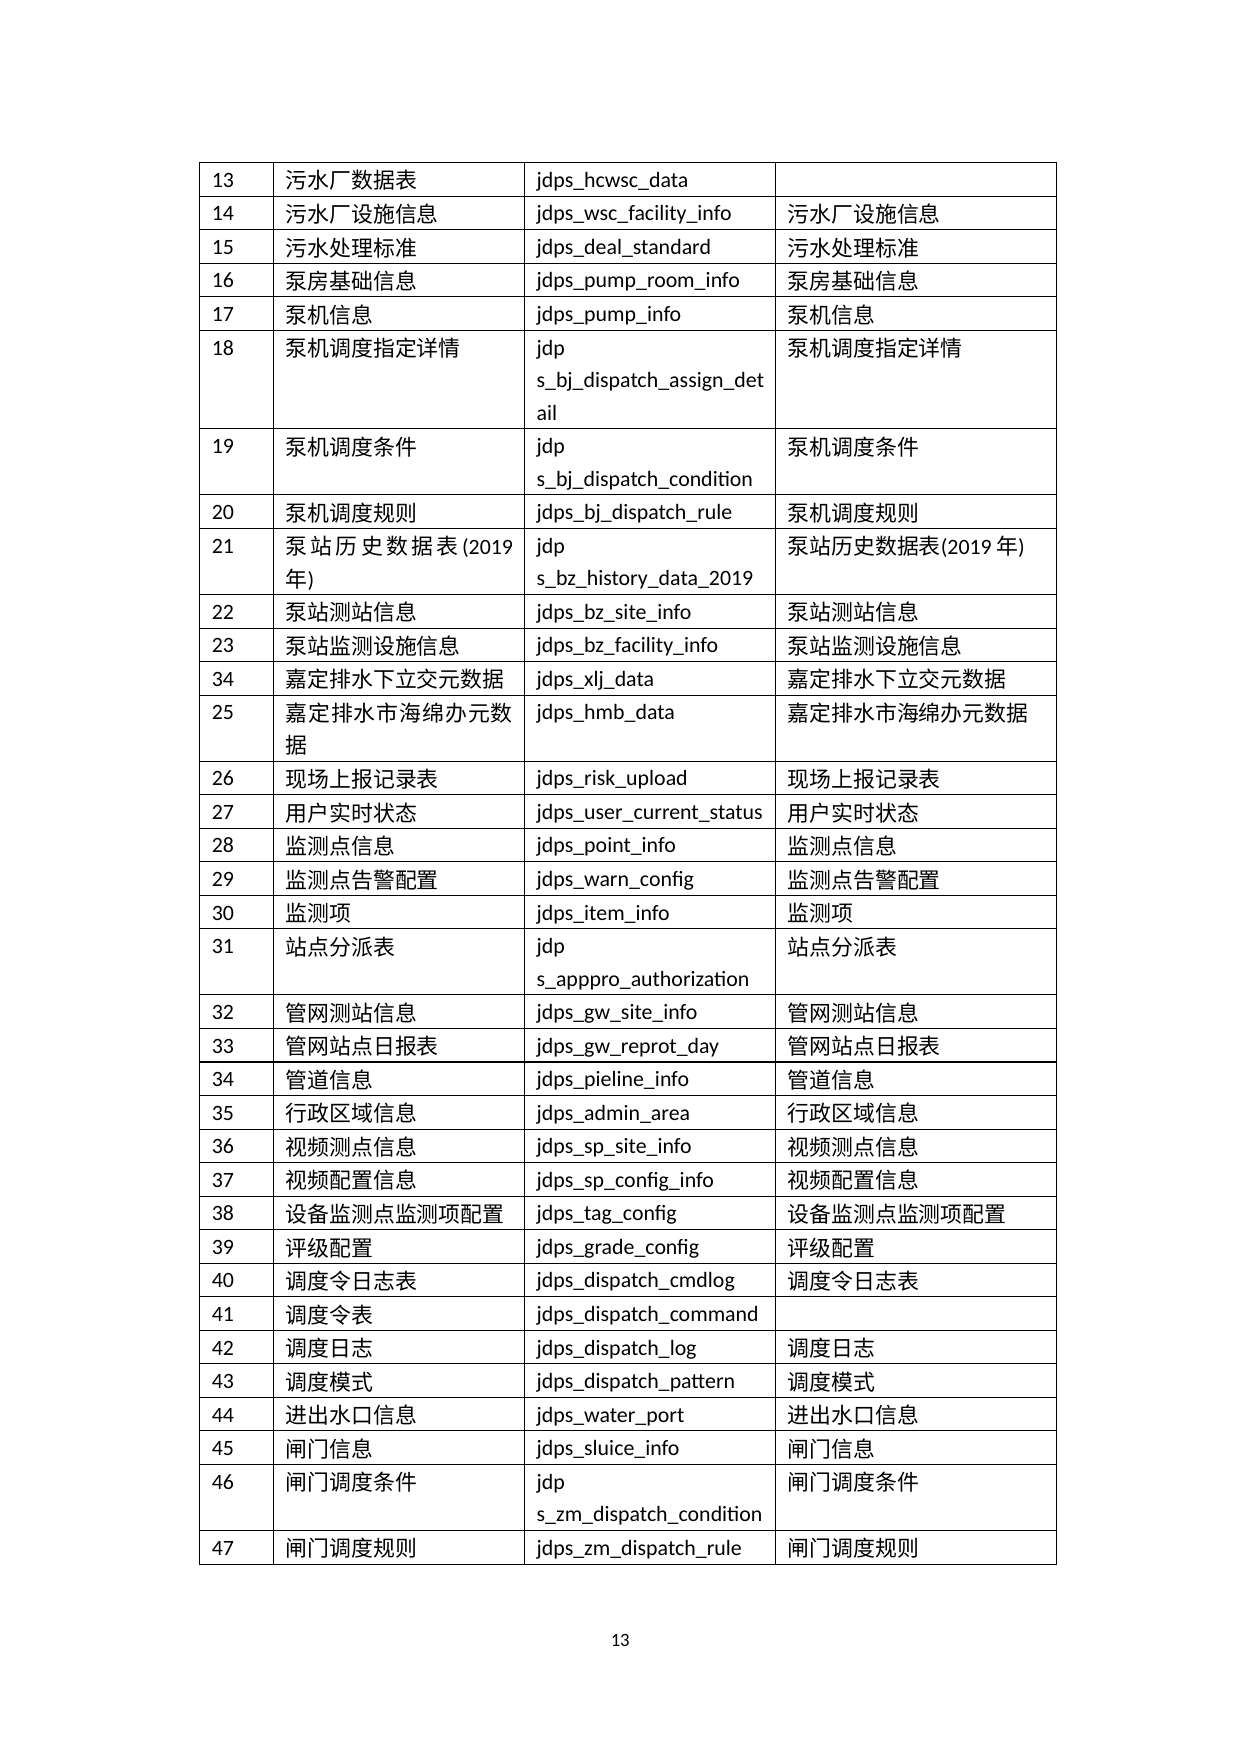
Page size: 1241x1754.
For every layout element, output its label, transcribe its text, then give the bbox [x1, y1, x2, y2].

table_cell jdps_sluice_info [525, 1431, 775, 1464]
table_cell jdps_tag_config [525, 1197, 775, 1229]
table_cell 17 [200, 297, 273, 330]
table_cell 调度令日志表 [776, 1264, 1056, 1296]
table_cell jdps_hmb_data [525, 696, 775, 761]
table_cell 闸门调度规则 [776, 1531, 1056, 1563]
table_cell 嘉定排水市海绵办元数据 [274, 696, 524, 761]
table_cell jdps_dispatch_command [525, 1297, 775, 1330]
table_cell 31 [200, 929, 273, 994]
table_cell 监测项 [776, 896, 1056, 928]
table_cell jdps_gw_reprot_day [525, 1029, 775, 1061]
table_cell 监测项 [274, 896, 524, 928]
table_cell 泵机调度条件 [274, 429, 524, 494]
table_cell 调度令表 [274, 1297, 524, 1330]
table_cell 泵机调度条件 [776, 429, 1056, 494]
table_cell 泵站测站信息 [776, 595, 1056, 627]
table_cell 34 [200, 662, 273, 694]
table_cell 调度模式 [776, 1364, 1056, 1397]
table_cell 用户实时状态 [776, 795, 1056, 828]
table_cell 45 [200, 1431, 273, 1464]
table_cell 闸门调度条件 [776, 1465, 1056, 1530]
table_cell jdps_grade_config [525, 1230, 775, 1263]
table_cell 33 [200, 1029, 273, 1061]
table_cell jdps_apppro_authorization [525, 929, 775, 994]
table_cell 监测点信息 [776, 829, 1056, 861]
table_cell 嘉定排水下立交元数据 [274, 662, 524, 694]
table_cell 泵机调度规则 [776, 495, 1056, 528]
table_cell 调度令日志表 [274, 1264, 524, 1296]
table_cell jdps_dispatch_pattern [525, 1364, 775, 1397]
table_cell 闸门调度条件 [274, 1465, 524, 1530]
table_cell 41 [200, 1297, 273, 1330]
table_cell 污水处理标准 [274, 230, 524, 263]
table_cell jdps_bz_history_data_2019 [525, 529, 775, 594]
table_cell 行政区域信息 [274, 1096, 524, 1128]
table_cell 现场上报记录表 [776, 762, 1056, 794]
table_cell 嘉定排水下立交元数据 [776, 662, 1056, 694]
table_cell 污水厂设施信息 [274, 197, 524, 229]
table_cell jdps_deal_standard [525, 230, 775, 263]
table_cell jdps_user_current_status [525, 795, 775, 828]
table_cell jdps_bj_dispatch_condition [525, 429, 775, 494]
table_cell 监测点告警配置 [776, 862, 1056, 895]
table_cell jdps_bz_facility_info [525, 629, 775, 661]
table_cell 视频测点信息 [776, 1130, 1056, 1162]
table_cell 16 [200, 264, 273, 296]
table_cell 设备监测点监测项配置 [274, 1197, 524, 1229]
table_cell jdps_pump_info [525, 297, 775, 330]
table_cell 37 [200, 1163, 273, 1196]
table_cell jdps_warn_config [525, 862, 775, 895]
table_cell 泵站历史数据表(2019年) [776, 529, 1056, 594]
table_cell 27 [200, 795, 273, 828]
table_cell 行政区域信息 [776, 1096, 1056, 1128]
table_cell 26 [200, 762, 273, 794]
table_cell jdps_sp_config_info [525, 1163, 775, 1196]
table_cell jdps_wsc_facility_info [525, 197, 775, 229]
table_cell 泵机调度规则 [274, 495, 524, 528]
table_cell 站点分派表 [274, 929, 524, 994]
table_cell 评级配置 [274, 1230, 524, 1263]
table_cell 评级配置 [776, 1230, 1056, 1263]
table_cell 泵站测站信息 [274, 595, 524, 627]
table_cell jdps_zm_dispatch_rule [525, 1531, 775, 1563]
table_cell 设备监测点监测项配置 [776, 1197, 1056, 1229]
table_cell jdps_sp_site_info [525, 1130, 775, 1162]
table_cell 管网测站信息 [274, 995, 524, 1028]
table_cell 监测点告警配置 [274, 862, 524, 895]
table_cell 46 [200, 1465, 273, 1530]
table_cell 29 [200, 862, 273, 895]
table_cell 调度日志 [274, 1331, 524, 1363]
table_cell 闸门信息 [776, 1431, 1056, 1464]
table_cell 40 [200, 1264, 273, 1296]
table_cell 28 [200, 829, 273, 861]
table_cell 泵房基础信息 [776, 264, 1056, 296]
table_cell 14 [200, 197, 273, 229]
table_cell [776, 163, 1056, 196]
table_cell 调度模式 [274, 1364, 524, 1397]
table_cell 42 [200, 1331, 273, 1363]
table_cell jdps_xlj_data [525, 662, 775, 694]
table_cell 污水厂设施信息 [776, 197, 1056, 229]
table_cell 39 [200, 1230, 273, 1263]
table_cell 32 [200, 995, 273, 1028]
table_cell 闸门信息 [274, 1431, 524, 1464]
table_cell 35 [200, 1096, 273, 1128]
table_cell 15 [200, 230, 273, 263]
table_cell 管网站点日报表 [776, 1029, 1056, 1061]
table_cell 管网站点日报表 [274, 1029, 524, 1061]
table_cell 19 [200, 429, 273, 494]
table_cell 进出水口信息 [274, 1398, 524, 1430]
table_cell 泵站监测设施信息 [274, 629, 524, 661]
table_cell jdps_bj_dispatch_rule [525, 495, 775, 528]
table_cell 泵房基础信息 [274, 264, 524, 296]
table_cell 污水处理标准 [776, 230, 1056, 263]
table_cell jdps_risk_upload [525, 762, 775, 794]
table_cell 44 [200, 1398, 273, 1430]
table_cell 管网测站信息 [776, 995, 1056, 1028]
table_cell 22 [200, 595, 273, 627]
table_cell 站点分派表 [776, 929, 1056, 994]
table_cell jdps_bz_site_info [525, 595, 775, 627]
table_cell 泵机信息 [274, 297, 524, 330]
table_cell 25 [200, 696, 273, 761]
table_cell jdps_bj_dispatch_assign_detail [525, 331, 775, 428]
table_cell jdps_pump_room_info [525, 264, 775, 296]
table_cell 闸门调度规则 [274, 1531, 524, 1563]
table_cell jdps_hcwsc_data [525, 163, 775, 196]
table_cell 23 [200, 629, 273, 661]
table_cell 47 [200, 1531, 273, 1563]
table_cell 30 [200, 896, 273, 928]
table_cell 污水厂数据表 [274, 163, 524, 196]
table_cell 监测点信息 [274, 829, 524, 861]
table_cell 34 [200, 1063, 273, 1095]
table_cell 管道信息 [274, 1063, 524, 1095]
table_cell 18 [200, 331, 273, 428]
table_cell 泵站监测设施信息 [776, 629, 1056, 661]
table_cell [776, 1297, 1056, 1330]
table_cell 泵机调度指定详情 [274, 331, 524, 428]
table_cell jdps_pieline_info [525, 1063, 775, 1095]
table_cell jdps_gw_site_info [525, 995, 775, 1028]
table_cell 视频配置信息 [274, 1163, 524, 1196]
table_cell 视频配置信息 [776, 1163, 1056, 1196]
table_cell jdps_point_info [525, 829, 775, 861]
table_cell 21 [200, 529, 273, 594]
table_cell jdps_water_port [525, 1398, 775, 1430]
table_cell jdps_admin_area [525, 1096, 775, 1128]
table_cell 泵站历史数据表(2019年) [274, 529, 524, 594]
table_cell 调度日志 [776, 1331, 1056, 1363]
table_cell 泵机调度指定详情 [776, 331, 1056, 428]
table_cell jdps_dispatch_log [525, 1331, 775, 1363]
table_cell jdps_zm_dispatch_condition [525, 1465, 775, 1530]
table_cell 视频测点信息 [274, 1130, 524, 1162]
table_cell 用户实时状态 [274, 795, 524, 828]
table_cell jdps_dispatch_cmdlog [525, 1264, 775, 1296]
table_cell 43 [200, 1364, 273, 1397]
table_cell 管道信息 [776, 1063, 1056, 1095]
table_cell 36 [200, 1130, 273, 1162]
table_cell 现场上报记录表 [274, 762, 524, 794]
table_cell 嘉定排水市海绵办元数据 [776, 696, 1056, 761]
table_cell 38 [200, 1197, 273, 1229]
table_cell jdps_item_info [525, 896, 775, 928]
table_cell 进出水口信息 [776, 1398, 1056, 1430]
table_cell 13 [200, 163, 273, 196]
table_cell 泵机信息 [776, 297, 1056, 330]
table_cell 20 [200, 495, 273, 528]
